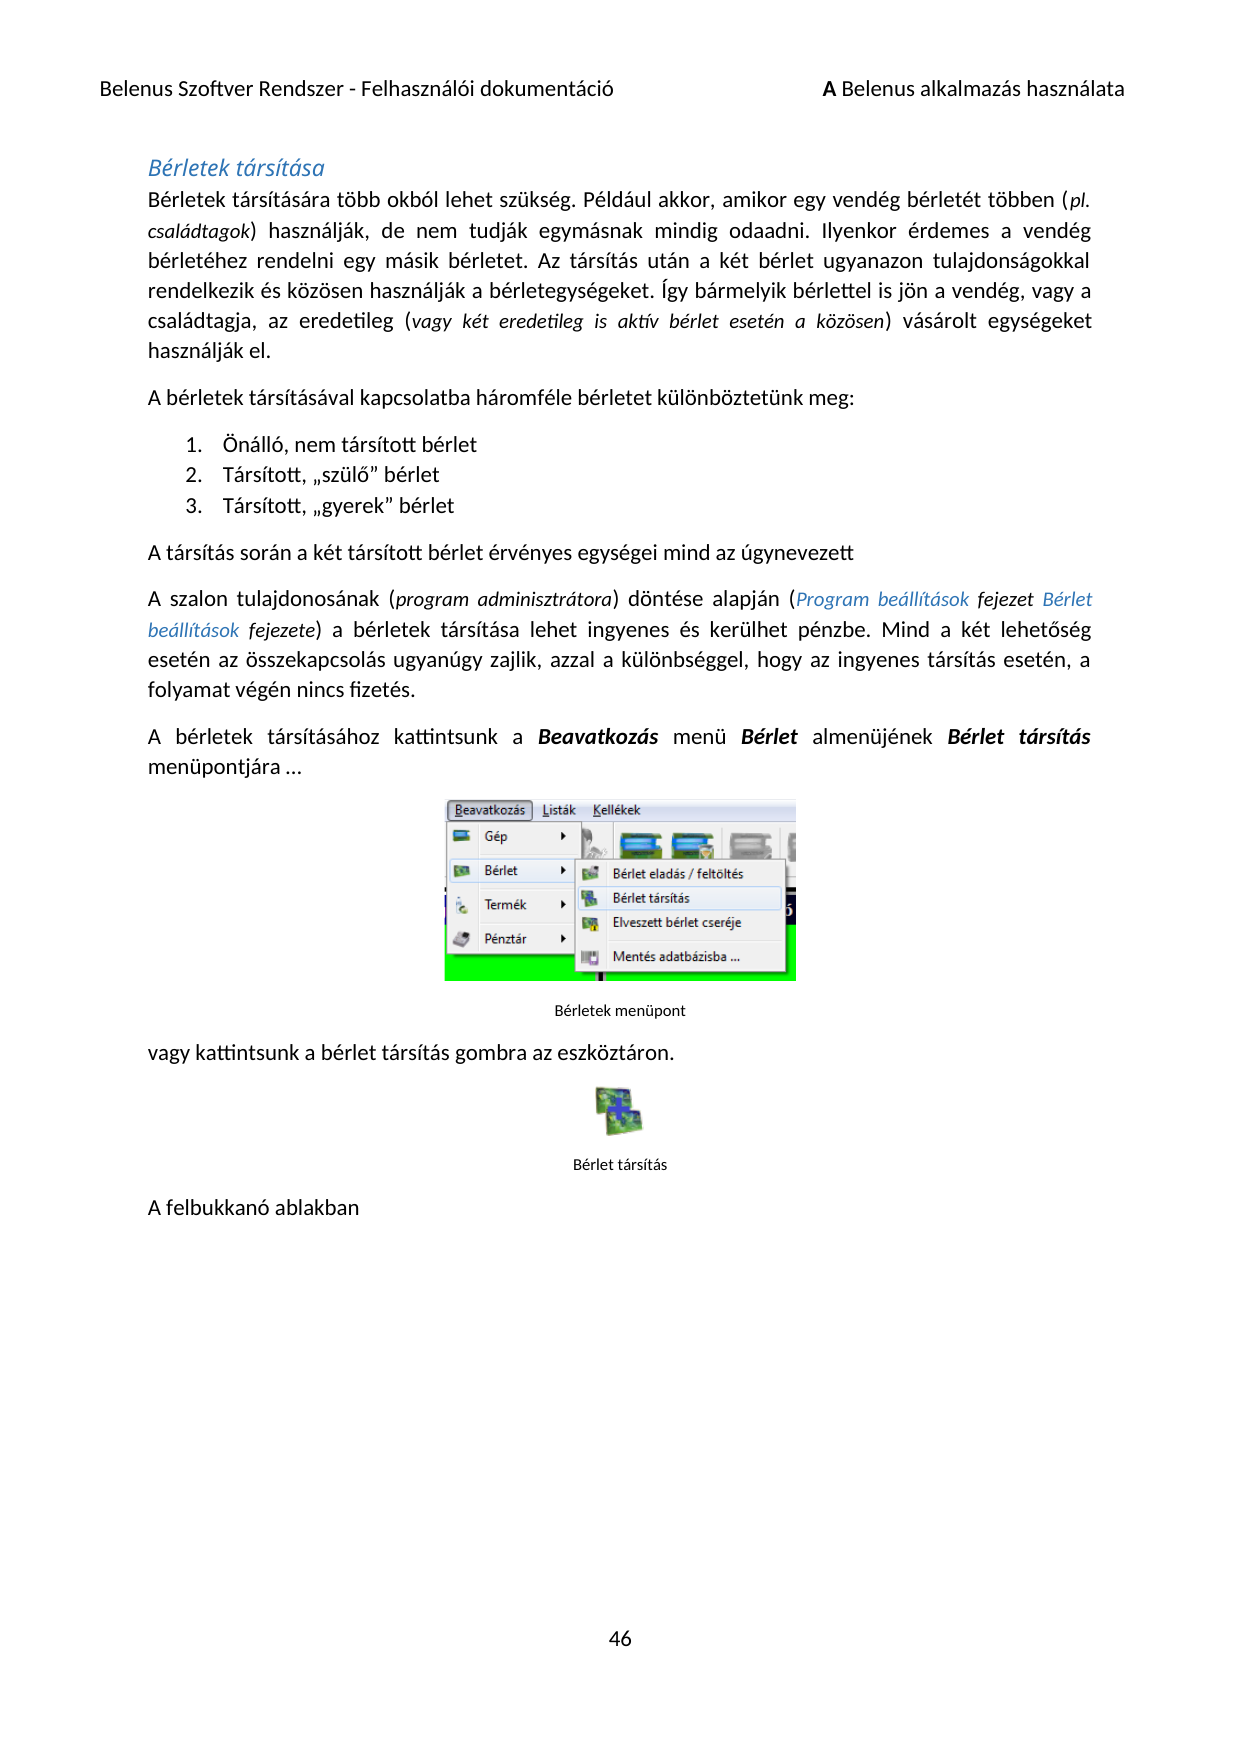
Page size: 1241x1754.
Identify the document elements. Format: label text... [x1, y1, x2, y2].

text Bérletek társítására több okból lehet szükség. Például akkor, amikor egy vendég bérletét többen (pl. családtagok) használják, de nem tudják egymásnak mindig odaadni. Ilyenkor érdemes a vendég bérletéhez rendelni egy másik bérletet. Az társítás után a két bérlet ugyanazon tulajdonságokkal rendelkezik és közösen használják a bérletegységeket. Így bármelyik bérlettel is jön a vendég, vagy a családtagja, az eredetileg (vagy két eredetileg is aktív bérlet esetén a közösen) vásárolt egységeket használják el. [148, 186, 1093, 364]
text A társítás során a két társított bérlet érvényes egységei mind az úgynevezett [148, 538, 1093, 566]
list Önálló, nem társított bérlet [185, 430, 1093, 458]
text A bérletek társításához kattintsunk a Beavatkozás menü Bérlet almenüjének Bérlet társítás menüpontjára … [148, 722, 1093, 780]
subtitle Bérletek társítása [148, 152, 1093, 183]
list Társított, „gyerek” bérlet [185, 491, 1093, 519]
text vagy kattintsunk a bérlet társítás gombra az eszköztáron. [148, 1038, 1093, 1066]
text A bérletek társításával kapcsolatba háromféle bérletet különböztetünk meg: [148, 383, 1093, 411]
picture [595, 1085, 646, 1136]
picture [444, 799, 796, 981]
list Társított, „szülő” bérlet [185, 461, 1093, 488]
text A szalon tulajdonosának (program adminisztrátora) döntése alapján (Program beállítások fejezet Bérlet beállítások fejezete) a bérletek társítása lehet ingyenes és kerülhet pénzbe. Mind a két lehetőség esetén az összekapcsolás ugyanúgy zajlik, azzal a különbséggel, hogy az ingyenes társítás esetén, a folyamat végén nincs fizetés. [148, 584, 1093, 703]
text Bérlet társítás [148, 1154, 1093, 1174]
text A felbukkanó ablakban [148, 1193, 1093, 1221]
text Bérletek menüpont [148, 1000, 1093, 1020]
